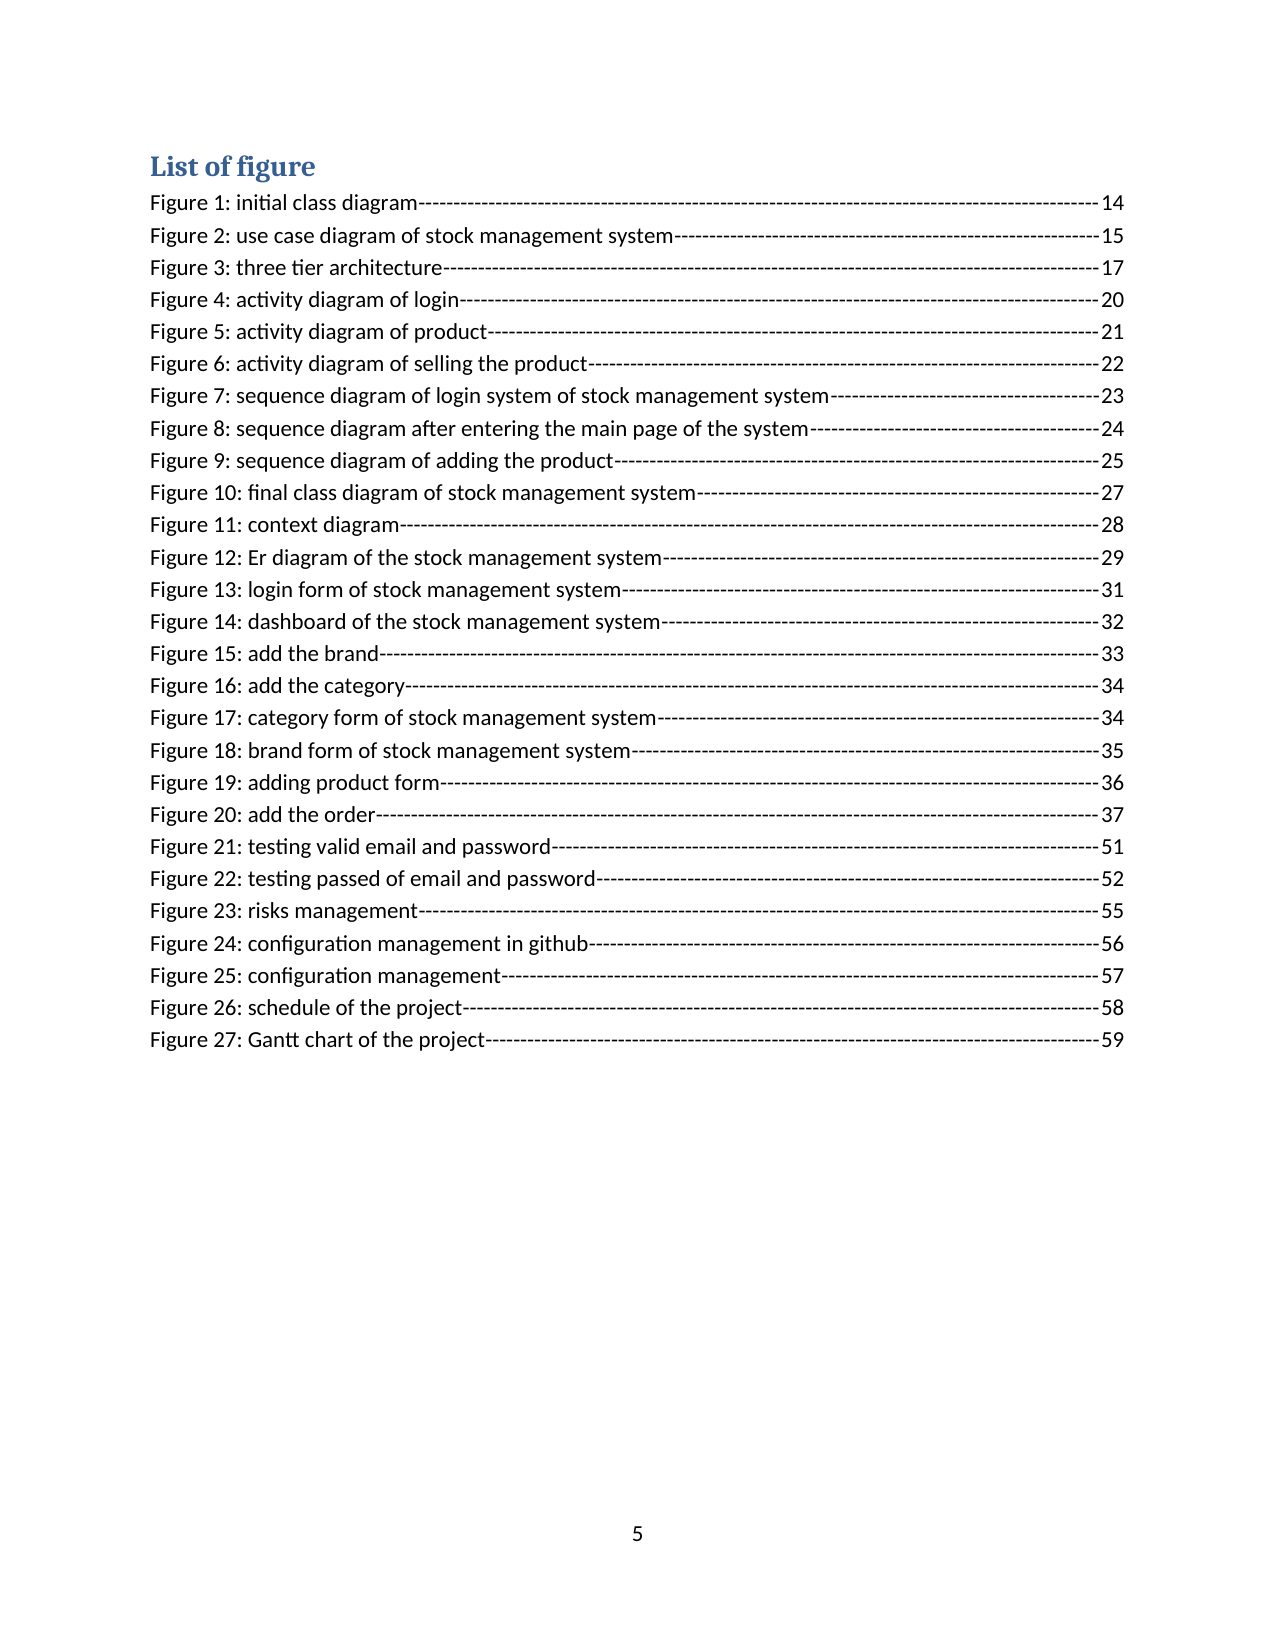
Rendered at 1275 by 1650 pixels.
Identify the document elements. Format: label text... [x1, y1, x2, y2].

text Figure 2: use case diagram of stock management system 15 [150, 221, 1125, 249]
text Figure 8: sequence diagram after entering the main page of the system 24 [150, 414, 1125, 442]
text Figure 13: login form of stock management system 31 [150, 575, 1125, 603]
text Figure 26: schedule of the project 58 [150, 993, 1125, 1021]
text Figure 4: activity diagram of login 20 [150, 285, 1125, 313]
text Figure 27: Gantt chart of the project 59 [150, 1025, 1125, 1053]
text Figure 17: category form of stock management system 34 [150, 703, 1125, 732]
text Figure 19: adding product form 36 [150, 768, 1125, 796]
text Figure 16: add the category 34 [150, 671, 1125, 699]
text Figure 23: risks management 55 [150, 897, 1125, 925]
text Figure 22: testing passed of email and password 52 [150, 864, 1125, 892]
text Figure 11: context diagram 28 [150, 510, 1125, 538]
text Figure 14: dashboard of the stock management system 32 [150, 607, 1125, 635]
text Figure 15: add the brand 33 [150, 639, 1125, 667]
text Figure 3: three tier architecture 17 [150, 253, 1125, 281]
subtitle List of figure [150, 150, 1125, 183]
text Figure 6: activity diagram of selling the product 22 [150, 349, 1125, 377]
text Figure 21: testing valid email and password 51 [150, 832, 1125, 860]
text Figure 12: Er diagram of the stock management system 29 [150, 543, 1125, 571]
text Figure 10: final class diagram of stock management system 27 [150, 478, 1125, 506]
text Figure 9: sequence diagram of adding the product 25 [150, 446, 1125, 474]
text Figure 7: sequence diagram of login system of stock management system 23 [150, 382, 1125, 410]
text Figure 1: initial class diagram 14 [150, 188, 1125, 217]
text Figure 18: brand form of stock management system 35 [150, 736, 1125, 764]
text Figure 5: activity diagram of product 21 [150, 317, 1125, 345]
text Figure 24: configuration management in github 56 [150, 929, 1125, 957]
text Figure 25: configuration management 57 [150, 961, 1125, 989]
text Figure 20: add the order 37 [150, 800, 1125, 828]
